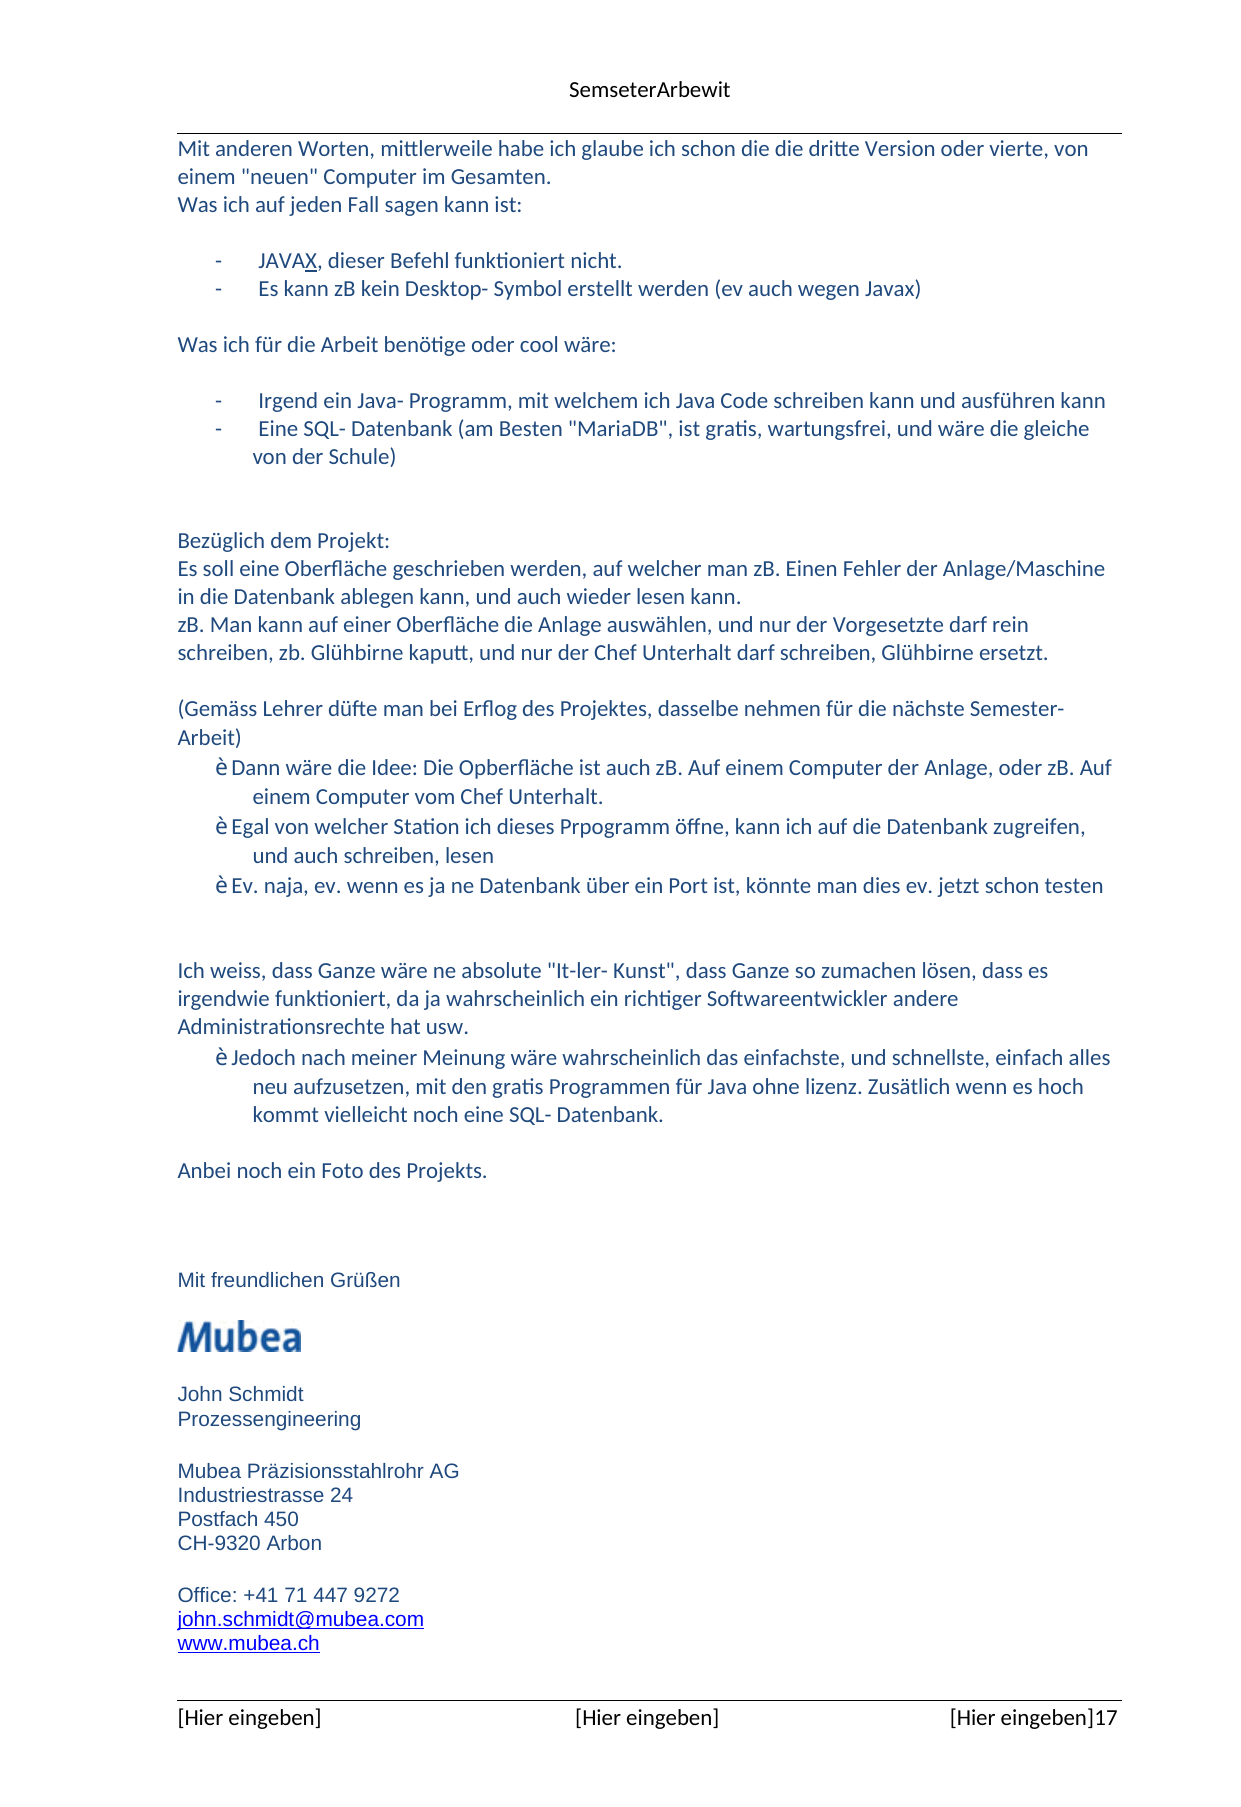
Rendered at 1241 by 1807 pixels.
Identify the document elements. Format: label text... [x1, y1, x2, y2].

text è Dann wäre die Idee: Die Opberfläche ist auch zB. Auf einem Computer der Anlage, oder zB. Auf einem Computer vom Chef Unterhalt. [215, 751, 1122, 810]
text Bezüglich dem Projekt: [177, 526, 1122, 554]
text - Eine SQL- Datenbank (am Besten "MariaDB", ist gratis, wartungsfrei, und wäre die gleiche von der Schule) [215, 414, 1122, 470]
text zB. Man kann auf einer Oberfläche die Anlage auswählen, und nur der Vorgesetzte darf rein schreiben, zb. Glühbirne kaputt, und nur der Chef Unterhalt darf schreiben, Glühbirne ersetzt. [177, 611, 1122, 667]
text Was ich auf jeden Fall sagen kann ist: [177, 190, 1122, 218]
text Es soll eine Oberfläche geschrieben werden, auf welcher man zB. Einen Fehler der Anlage/Maschine in die Datenbank ablegen kann, und auch wieder lesen kann. [177, 554, 1122, 611]
text (Gemäss Lehrer düfte man bei Erflog des Projektes, dasselbe nehmen für die nächste Semester- Arbeit) [177, 694, 1122, 751]
text Anbei noch ein Foto des Projekts. [177, 1156, 1122, 1184]
text è Egal von welcher Station ich dieses Prpogramm öffne, kann ich auf die Datenbank zugreifen, und auch schreiben, lesen [215, 810, 1122, 869]
text Prozessengineering Mubea Präzisionsstahlrohr AG Industriestrasse 24 Postfach 450 CH-9320 Arbon Office: +41 71 447 9272 john.schmidt@mubea.com www.mubea.ch [177, 1407, 1122, 1655]
text - Irgend ein Java- Programm, mit welchem ich Java Code schreiben kann und ausführen kann [215, 386, 1122, 414]
text è Ev. naja, ev. wenn es ja ne Datenbank über ein Port ist, könnte man dies ev. jetzt schon testen [215, 869, 1122, 900]
text Ich weiss, dass Ganze wäre ne absolute "It-ler- Kunst", dass Ganze so zumachen lösen, dass es irgendwie funktioniert, da ja wahrscheinlich ein richtiger Softwareentwickler andere Administrationsrechte hat usw. [177, 956, 1122, 1041]
text Mit anderen Worten, mittlerweile habe ich glaube ich schon die die dritte Version oder vierte, von einem "neuen" Computer im Gesamten. [177, 134, 1122, 190]
text - Es kann zB kein Desktop- Symbol erstellt werden (ev auch wegen Javax) [215, 274, 1122, 302]
text Mit freundlichen Grüßen John Schmidt [177, 1268, 1122, 1407]
picture [177, 1320, 301, 1352]
text è Jedoch nach meiner Meinung wäre wahrscheinlich das einfachste, und schnellste, einfach alles neu aufzusetzen, mit den gratis Programmen für Java ohne lizenz. Zusätlich wenn es hoch kommt vielleicht noch eine SQL- Datenbank. [215, 1041, 1122, 1128]
text - JAVAX, dieser Befehl funktioniert nicht. [215, 246, 1122, 274]
text Was ich für die Arbeit benötige oder cool wäre: [177, 330, 1122, 358]
